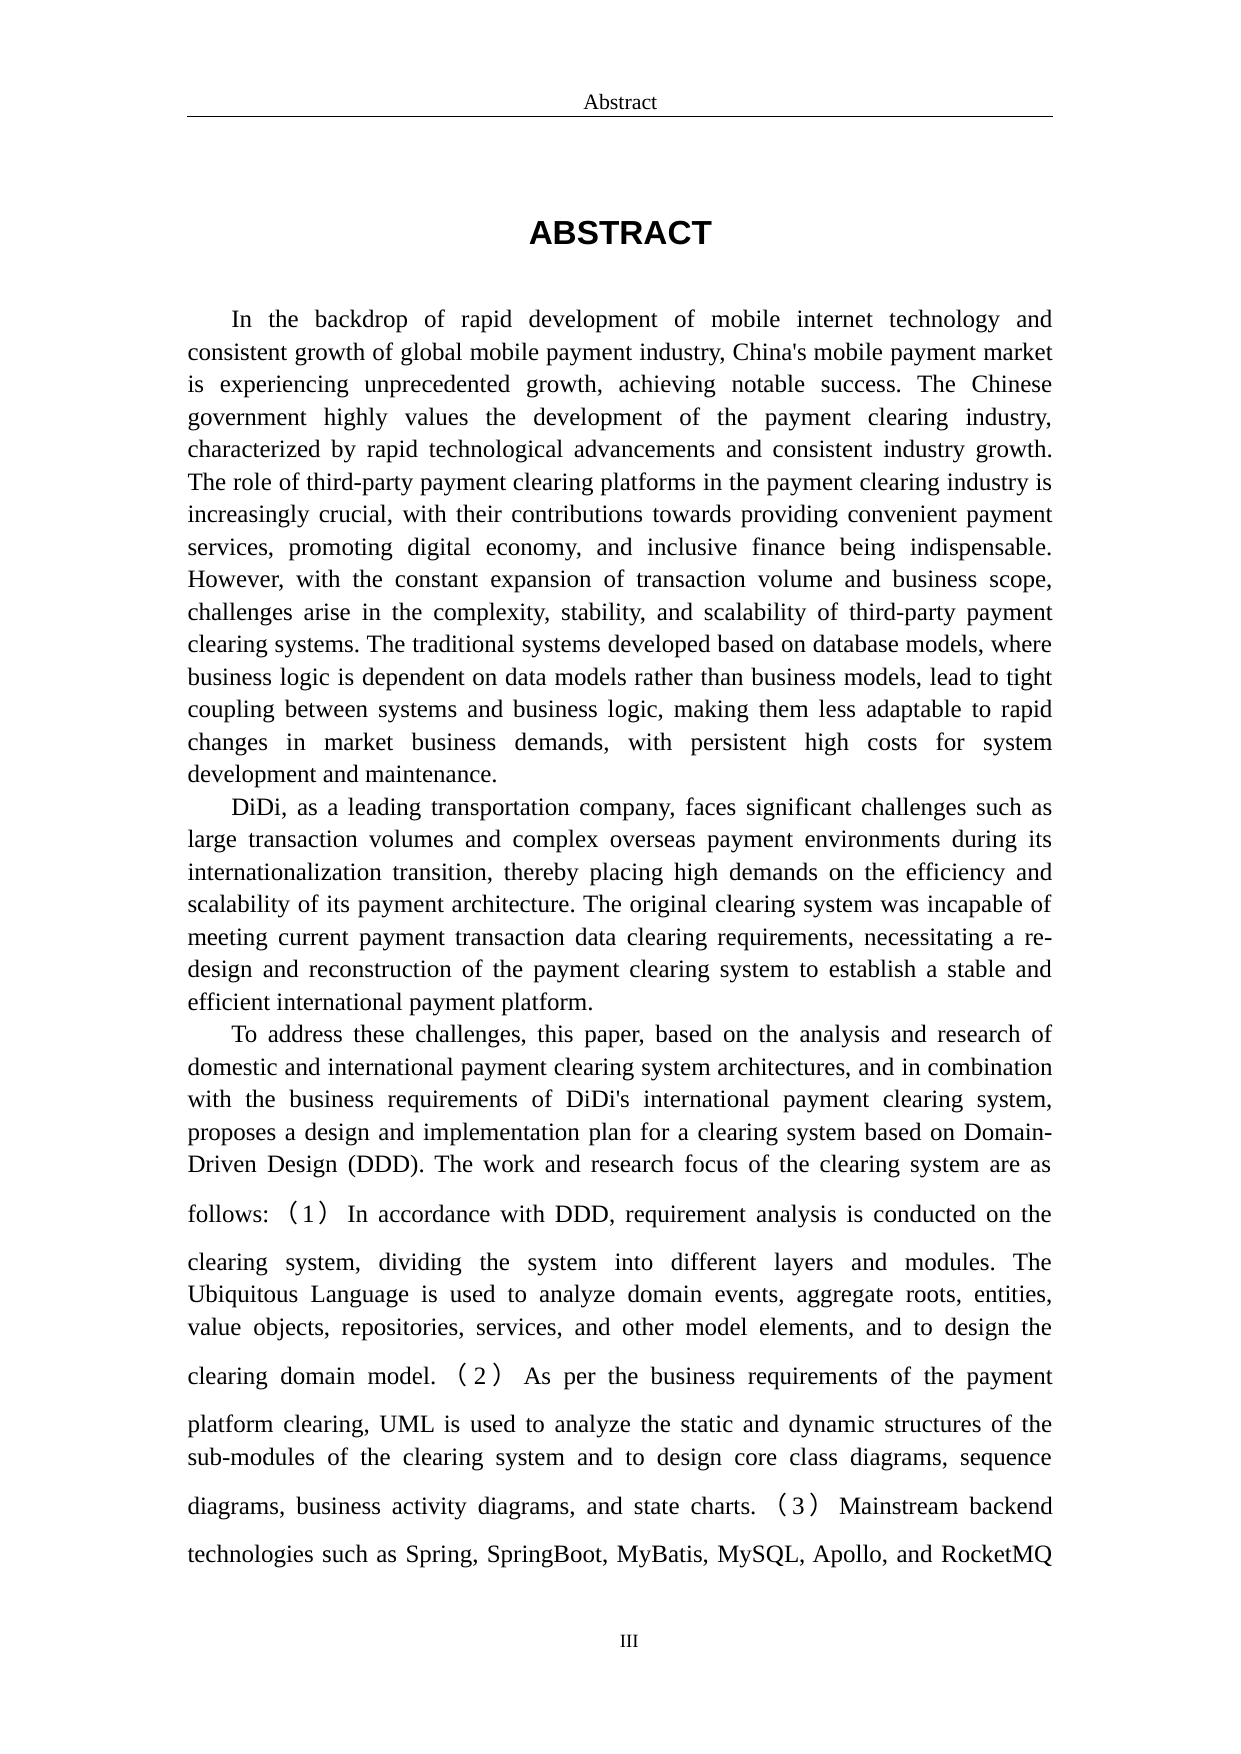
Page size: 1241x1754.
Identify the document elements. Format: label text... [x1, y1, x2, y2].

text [187, 1017, 1053, 1570]
text In the backdrop of rapid development of mobile internet technology and consistent growth of global mobile payment industry, China's mobile payment market is experiencing unprecedented growth, achieving notable success. The Chinese government highly values the development of the payment clearing industry, characterized by rapid technological advancements and consistent industry growth. The role of third-party payment clearing platforms in the payment clearing industry is increasingly crucial, with their contributions towards providing convenient payment services, promoting digital economy, and inclusive finance being indispensable. However, with the constant expansion of transaction volume and business scope, challenges arise in the complexity, stability, and scalability of third-party payment clearing systems. The traditional systems developed based on database models, where business logic is dependent on data models rather than business models, lead to tight coupling between systems and business logic, making them less adaptable to rapid changes in market business demands, with persistent high costs for system development and maintenance. [187, 302, 1053, 790]
text ABSTRACT [187, 200, 1053, 265]
text DiDi, as a leading transportation company, faces significant challenges such as large transaction volumes and complex overseas payment environments during its internationalization transition, thereby placing high demands on the efficiency and scalability of its payment architecture. The original clearing system was incapable of meeting current payment transaction data clearing requirements, necessitating a re-design and reconstruction of the payment clearing system to establish a stable and efficient international payment platform. [187, 790, 1053, 1017]
